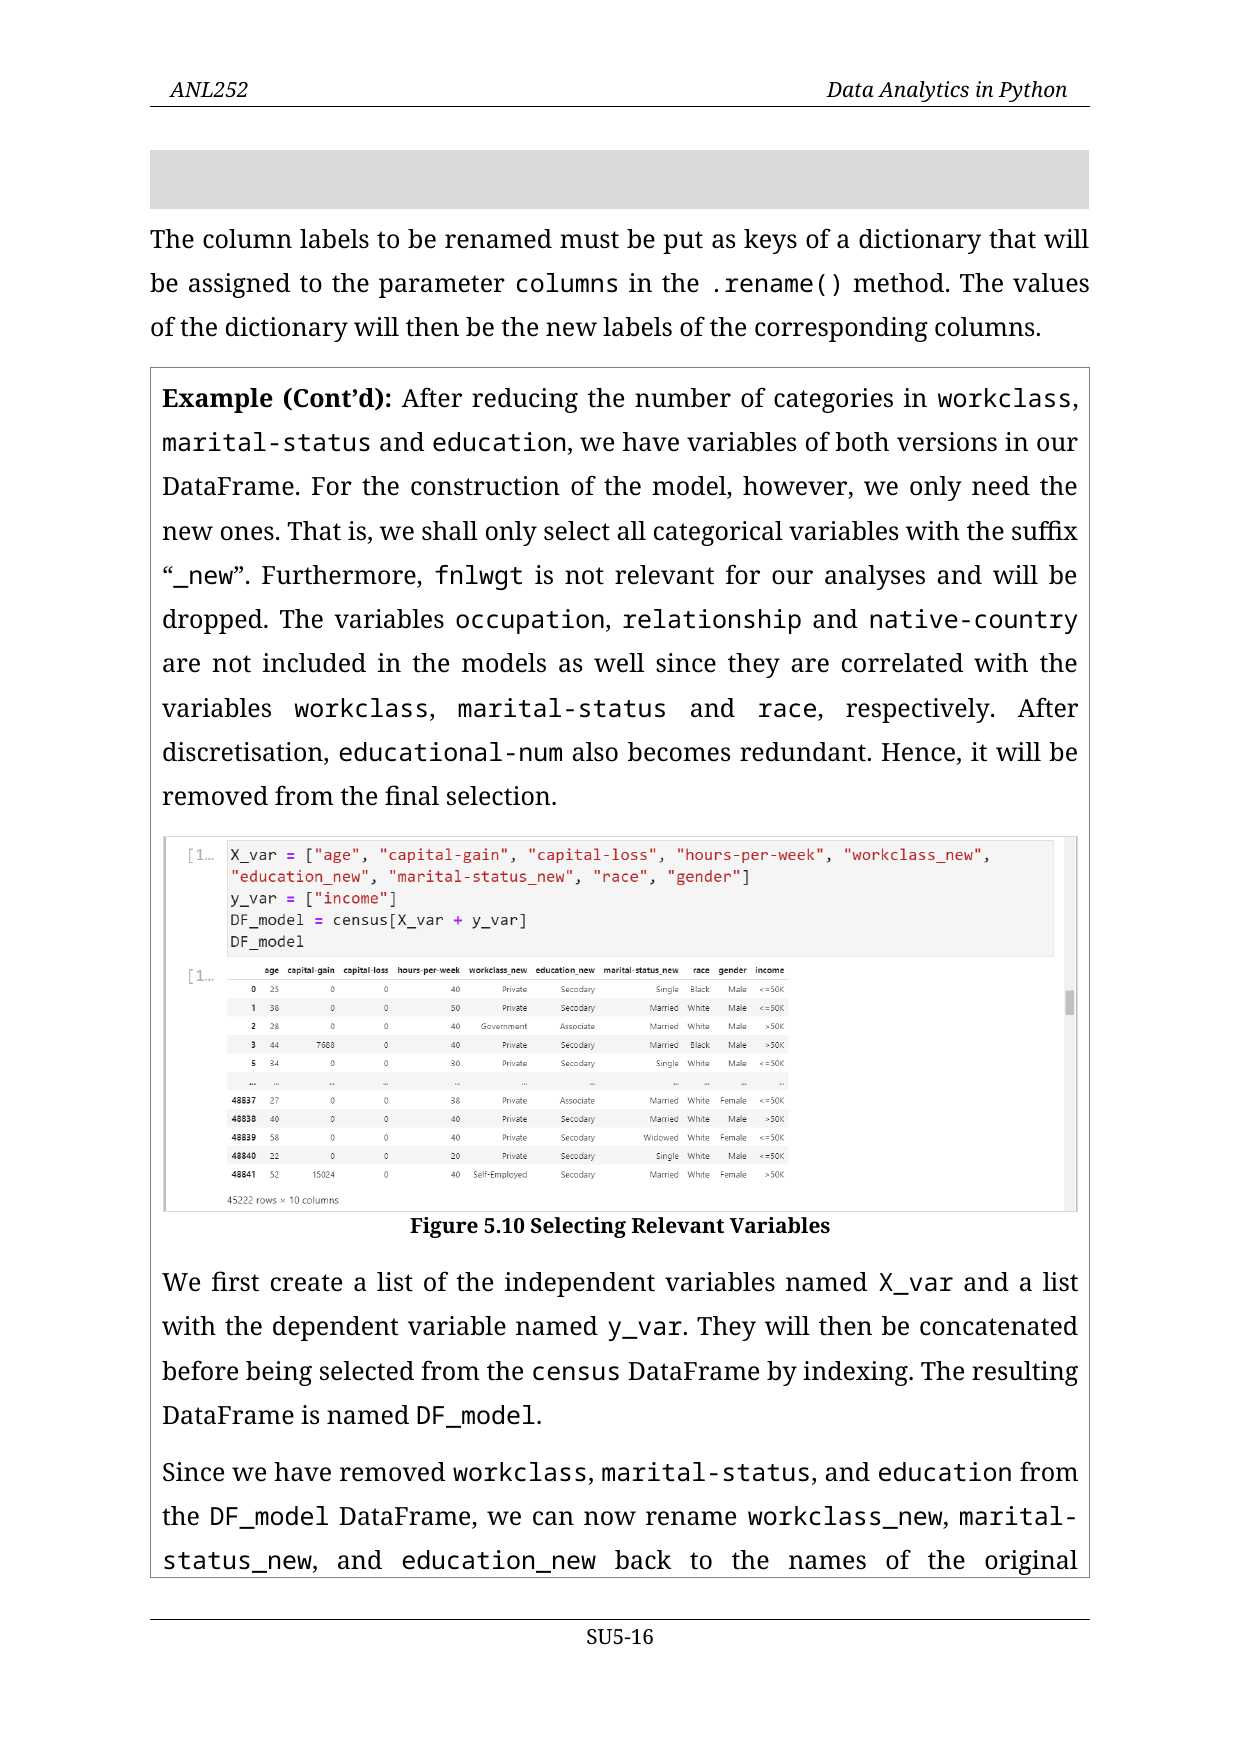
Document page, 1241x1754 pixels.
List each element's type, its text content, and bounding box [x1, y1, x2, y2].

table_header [151, 368, 1089, 1577]
text The column labels to be renamed must be put as keys of a dictionary that will be assigned to the parameter columns in the .rename() method. The values of the dictionary will then be the new labels of the corresponding columns. [150, 222, 1090, 344]
picture [164, 837, 1077, 1211]
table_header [150, 150, 1089, 209]
